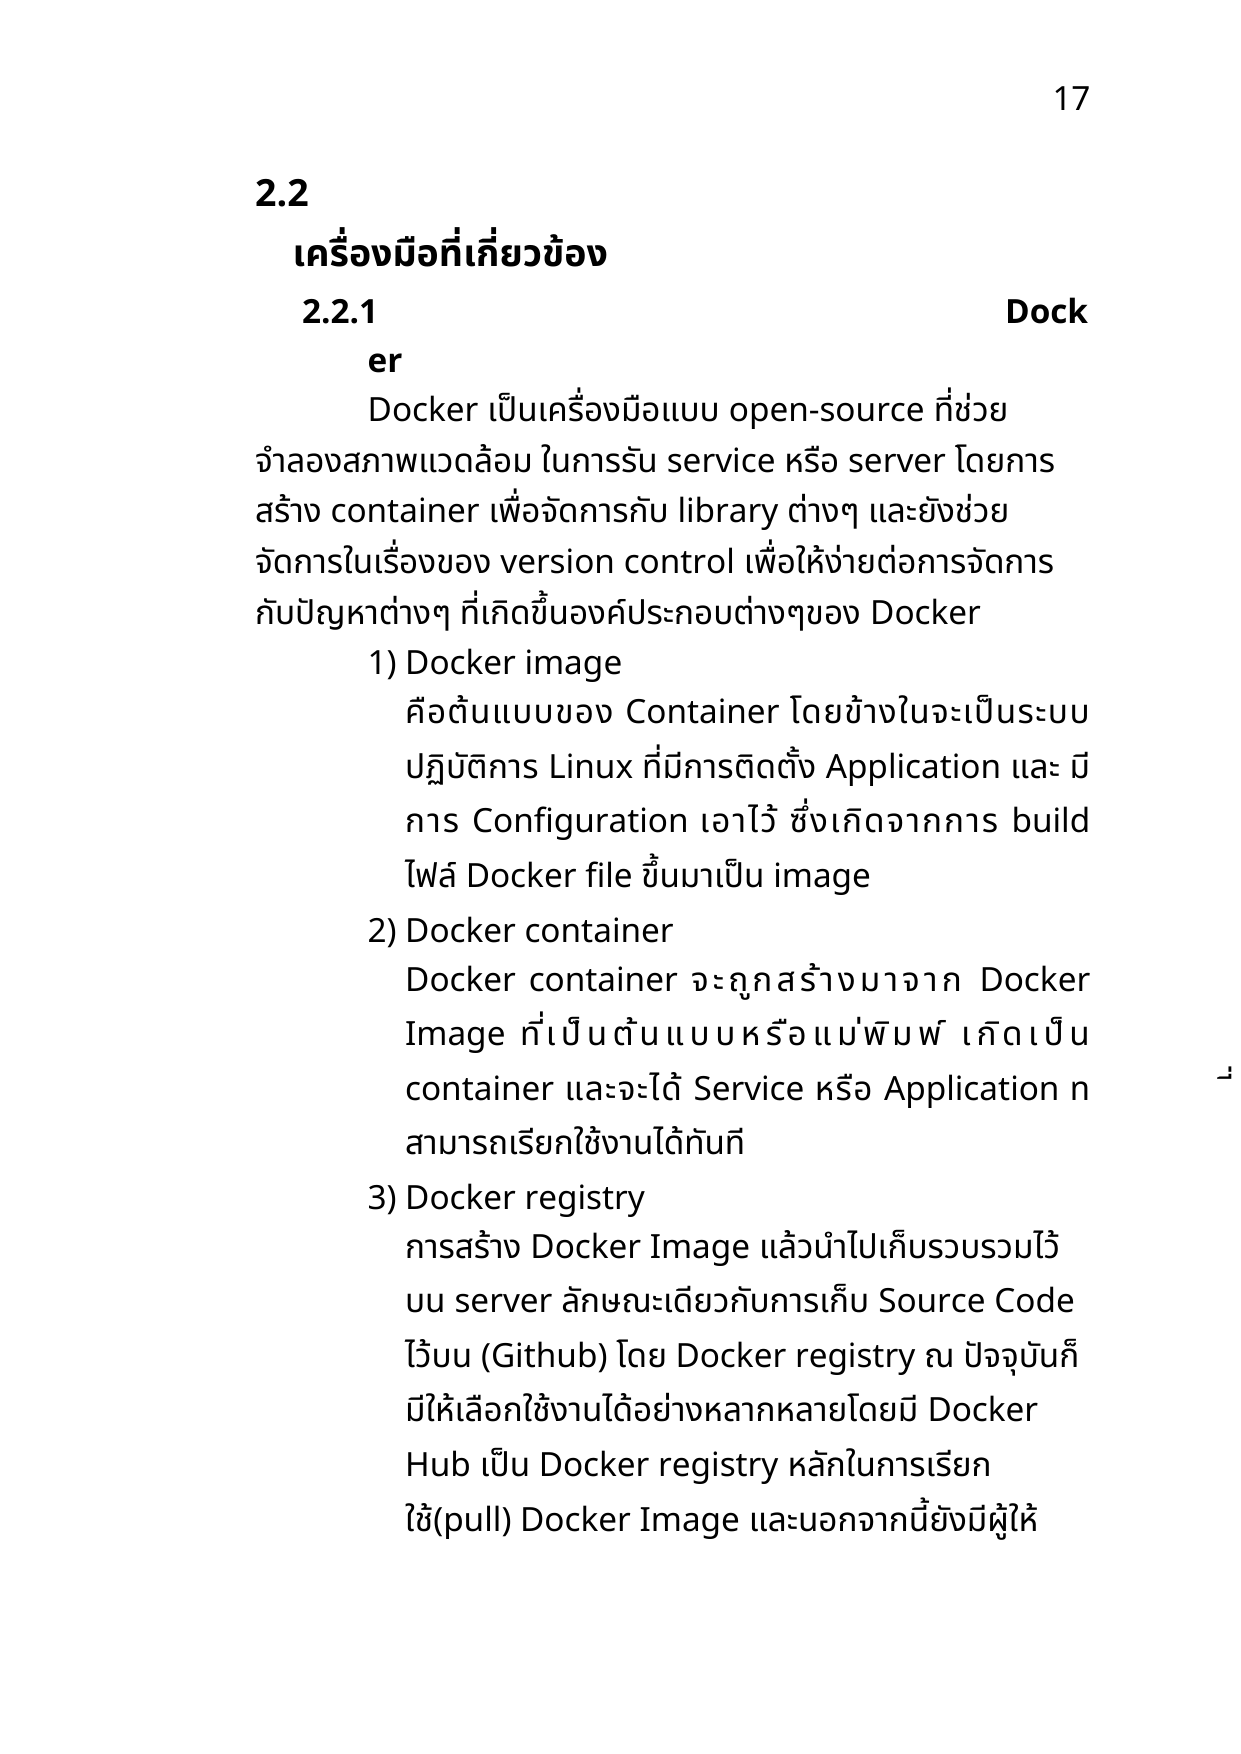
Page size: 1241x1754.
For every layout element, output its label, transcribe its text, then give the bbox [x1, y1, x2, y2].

list Docker container จะถูกสร้างมาจาก Docker Image ที่เป็นต้นแบบหรือแม่พิมพ์ เกิดเป็น container และจะได้ Service หรือ Application ที่สามารถเรียกใช้งานได้ทันที [405, 955, 1090, 1169]
list Docker image [367, 639, 1090, 684]
text Docker เป็นเครื่องมือแบบ open-source ที่ช่วยจำลองสภาพแวดล้อม ในการรัน service หรือ server โดยการสร้าง container เพื่อจัดการกับ library ต่างๆ และยังช่วยจัดการในเรื่องของ version control เพื่อให้ง่ายต่อการจัดการกับปัญหาต่างๆ ที่เกิดขึ้นองค์ประกอบต่างๆของ Docker [255, 386, 1090, 639]
list Docker [302, 288, 1090, 382]
list เครื่องมือที่เกี่ยวข้อง [255, 166, 1090, 284]
list Docker container [367, 906, 1090, 952]
list Docker registry [367, 1173, 1090, 1219]
list คือต้นแบบของ Container โดยข้างในจะเป็นระบบปฏิบัติการ Linux ที่มีการติดตั้ง Application และ มีการ Configuration เอาไว้ ซึ่งเกิดจากการ build ไฟล์ Docker file ขึ้นมาเป็น image [405, 688, 1090, 902]
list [405, 1222, 1090, 1546]
